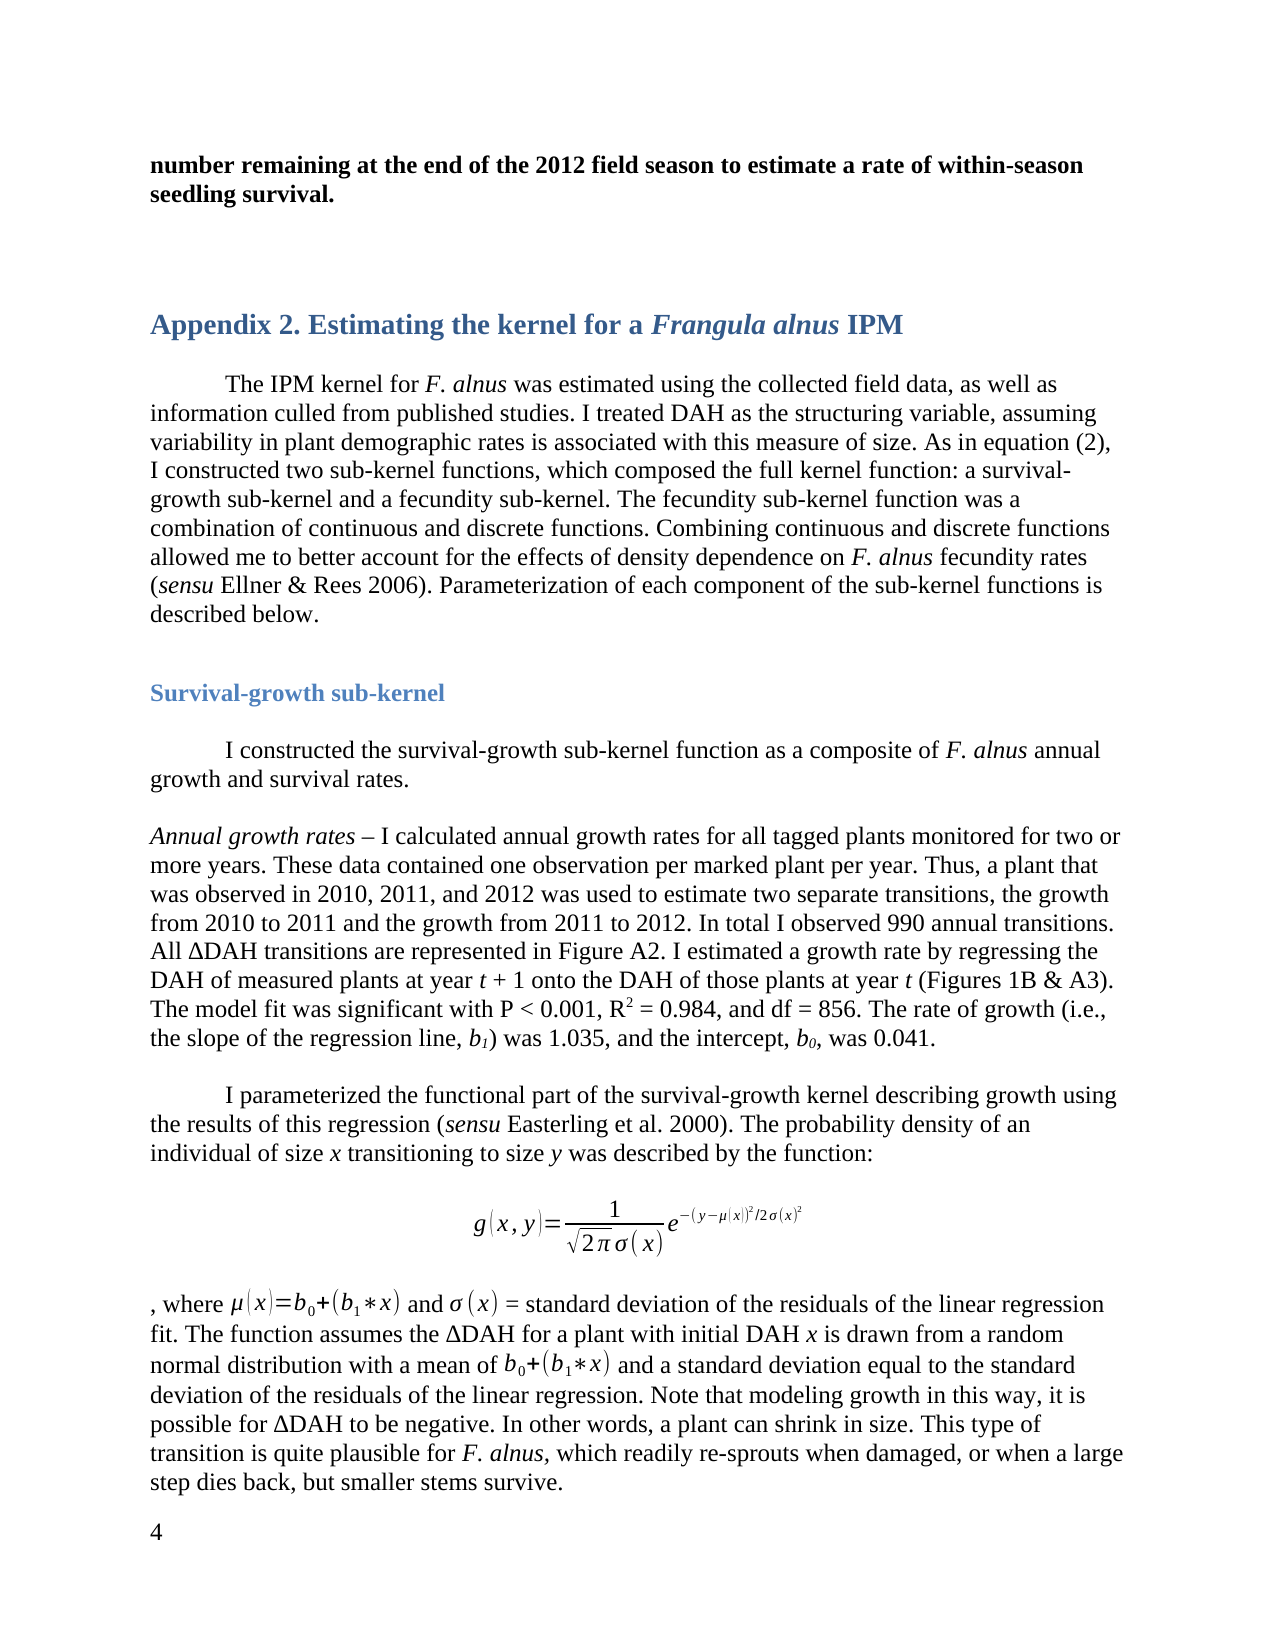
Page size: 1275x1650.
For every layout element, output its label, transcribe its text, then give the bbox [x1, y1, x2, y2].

subtitle Appendix 2. Estimating the kernel for a Frangula alnus IPM [150, 307, 1125, 341]
text The IPM kernel for F. alnus was estimated using the collected field data, as well as information culled from published studies. I treated DAH as the structuring variable, assuming variability in plant demographic rates is associated with this measure of size. As in equation (2), I constructed two sub-kernel functions, which composed the full kernel function: a survival-growth sub-kernel and a fecundity sub-kernel. The fecundity sub-kernel function was a combination of continuous and discrete functions. Combining continuous and discrete functions allowed me to better account for the effects of density dependence on F. alnus fecundity rates (sensu Ellner & Rees 2006). Parameterization of each component of the sub-kernel functions is described below. [150, 369, 1125, 628]
subtitle Survival-growth sub-kernel [150, 678, 1125, 706]
text , where and = standard deviation of the residuals of the linear regression fit. The function assumes the ∆DAH for a plant with initial DAH x is drawn from a random normal distribution with a mean of and a standard deviation equal to the standard deviation of the residuals of the linear regression. Note that modeling growth in this way, it is possible for ∆DAH to be negative. In other words, a plant can shrink in size. This type of transition is quite plausible for F. alnus, which readily re-sprouts when damaged, or when a large step dies back, but smaller stems survive. [150, 1287, 1125, 1495]
text Annual growth rates – I calculated annual growth rates for all tagged plants monitored for two or more years. These data contained one observation per marked plant per year. Thus, a plant that was observed in 2010, 2011, and 2012 was used to estimate two separate transitions, the growth from 2010 to 2011 and the growth from 2011 to 2012. In total I observed 990 annual transitions. All ∆DAH transitions are represented in Figure A2. I estimated a growth rate by regressing the DAH of measured plants at year t + 1 onto the DAH of those plants at year t (Figures 1B & A3). The model fit was significant with P < 0.001, R2 = 0.984, and df = 856. The rate of growth (i.e., the slope of the regression line, b1) was 1.035, and the intercept, b0, was 0.041. [150, 821, 1125, 1051]
text I parameterized the functional part of the survival-growth kernel describing growth using the results of this regression (sensu Easterling et al. 2000). The probability density of an individual of size x transitioning to size y was described by the function: [150, 1080, 1125, 1166]
text I constructed the survival-growth sub-kernel function as a composite of F. alnus annual growth and survival rates. [150, 735, 1125, 793]
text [150, 150, 1125, 207]
